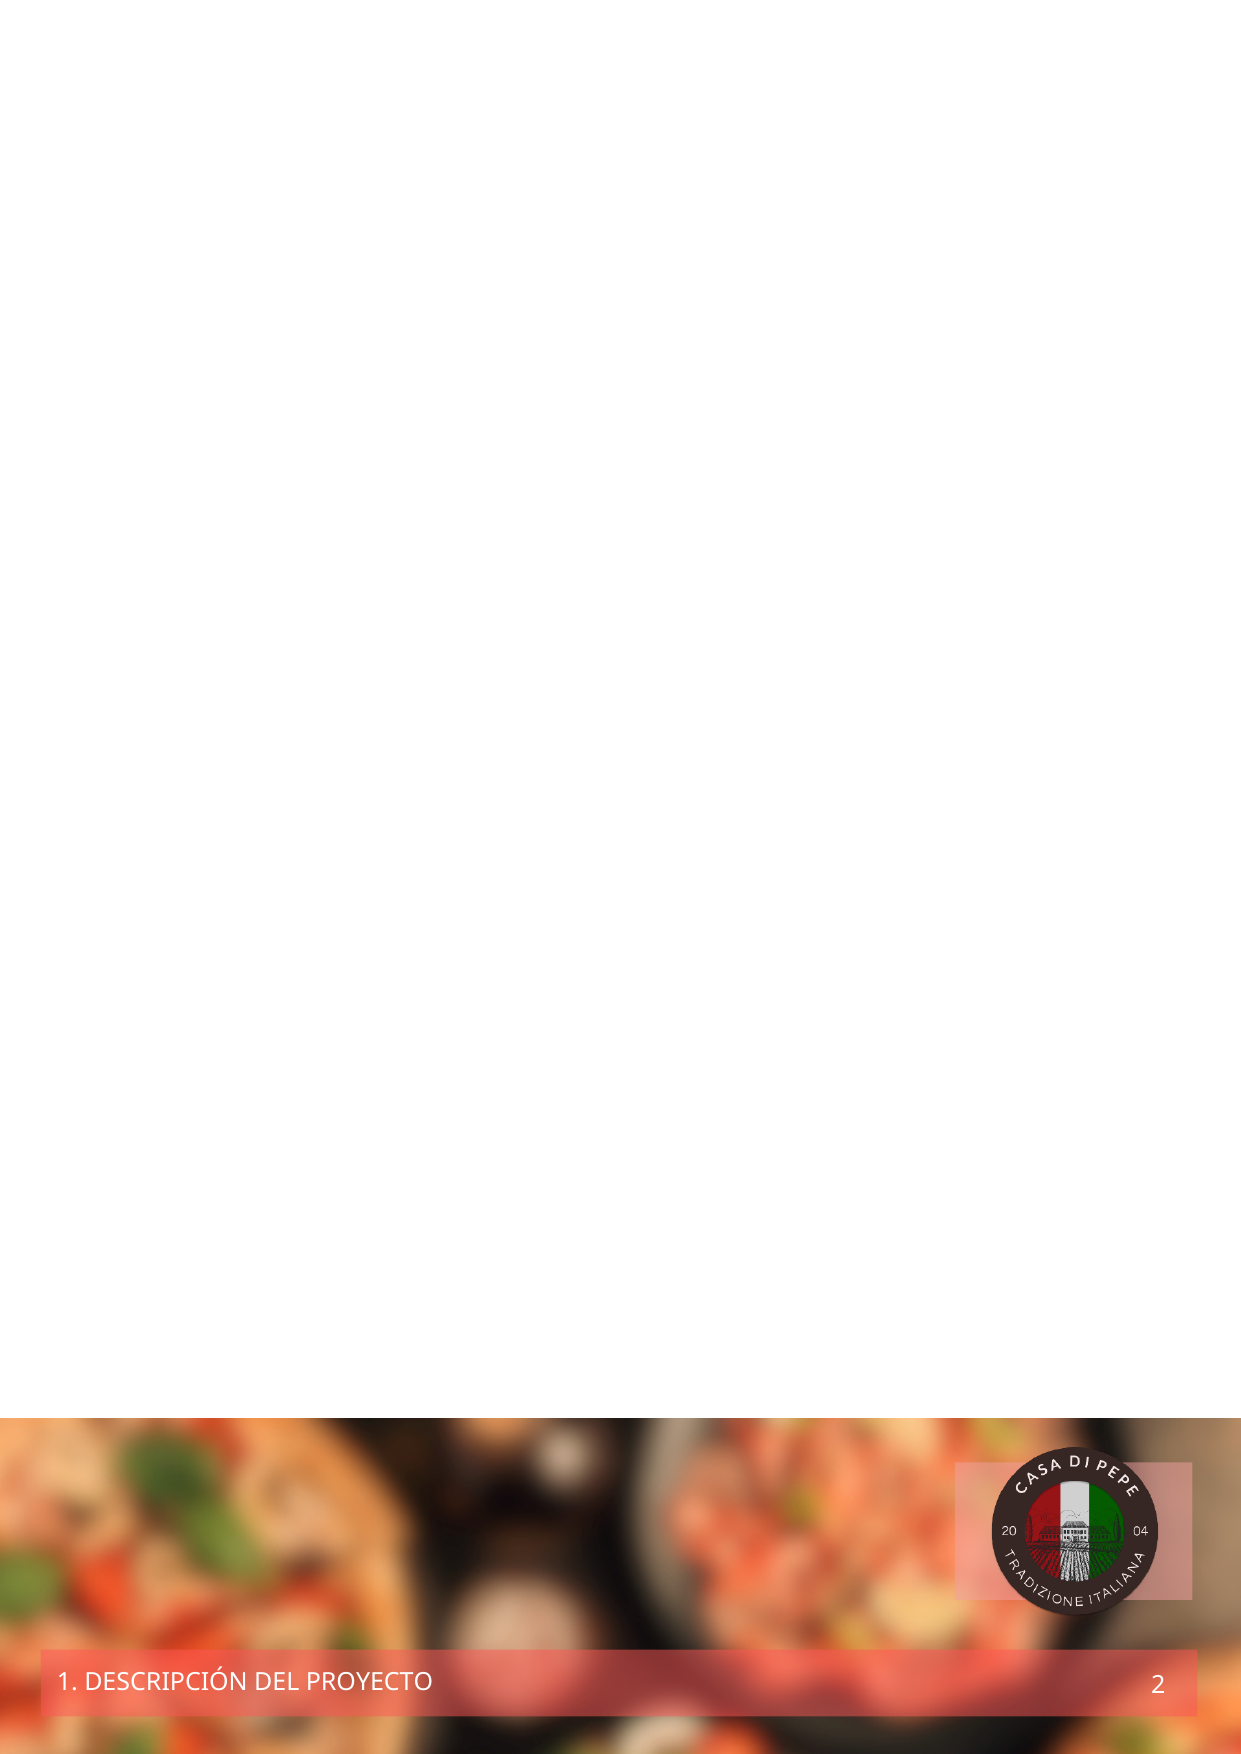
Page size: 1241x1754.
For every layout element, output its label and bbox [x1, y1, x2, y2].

picture [0, 1418, 1241, 1754]
